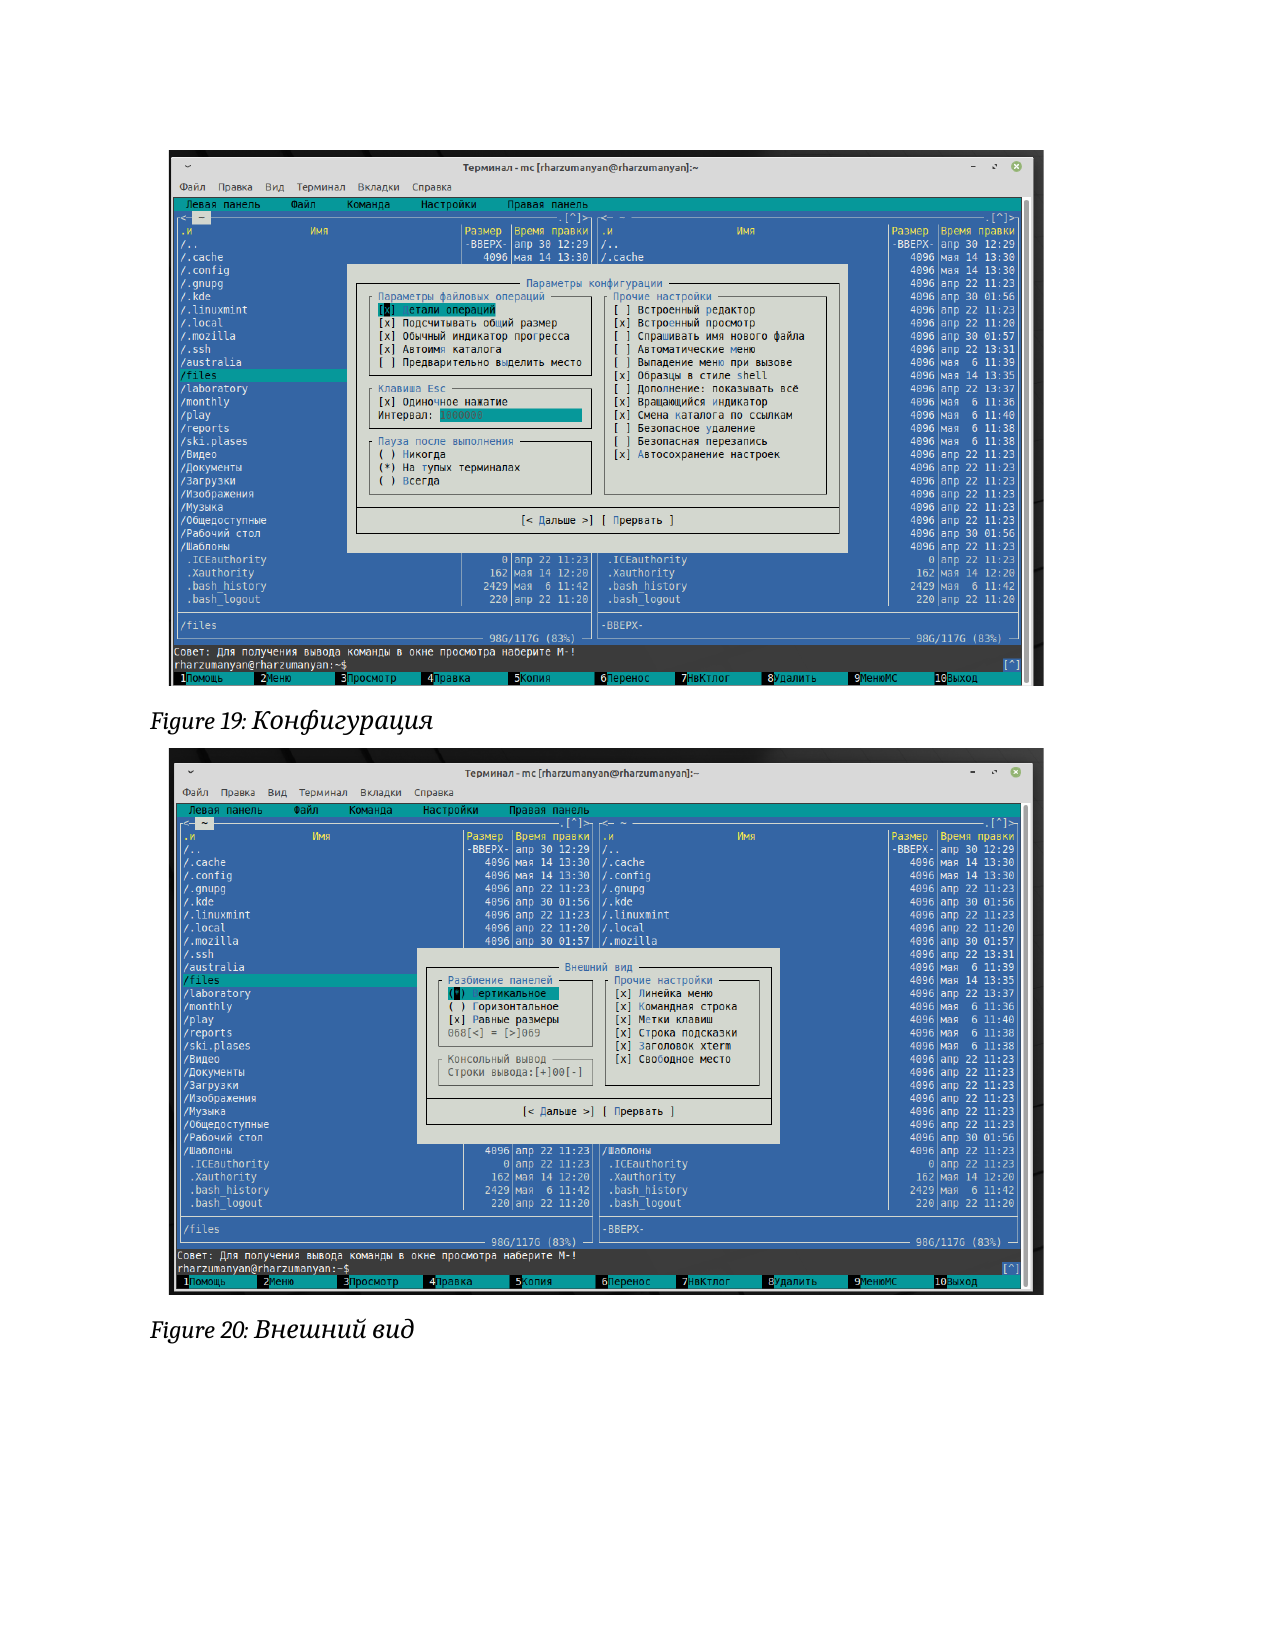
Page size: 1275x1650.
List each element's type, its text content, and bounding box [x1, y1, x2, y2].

text Figure 20: Внешний вид [150, 1316, 1125, 1344]
picture [168, 150, 1044, 686]
text Figure 19: Конфигурация [150, 707, 1125, 736]
picture [168, 748, 1044, 1295]
